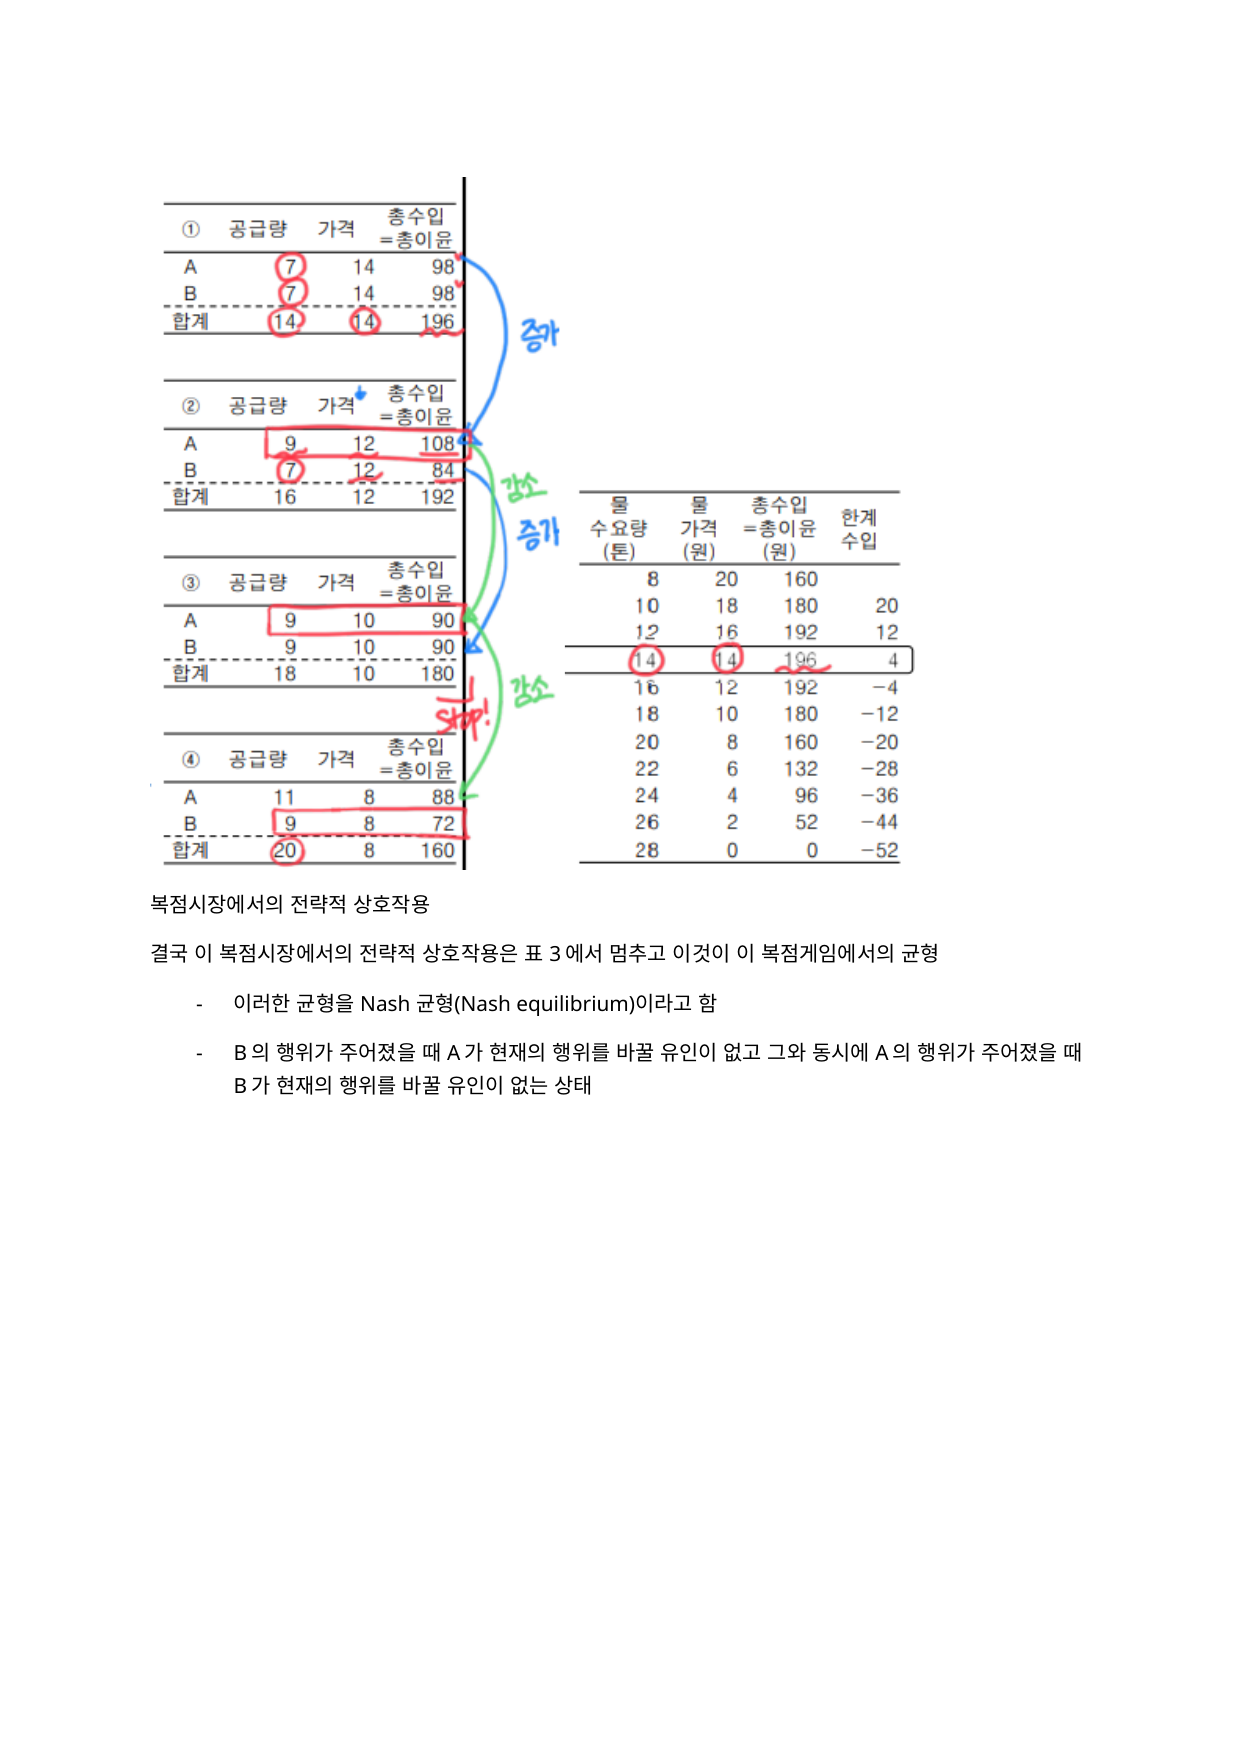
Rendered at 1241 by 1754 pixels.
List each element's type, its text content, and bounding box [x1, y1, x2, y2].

text 결국 이 복점시장에서의 전략적 상호작용은 표 3에서 멈추고 이것이 이 복점게임에서의 균형 [150, 938, 1090, 968]
list B의 행위가 주어졌을 때 A가 현재의 행위를 바꿀 유인이 없고 그와 동시에 A의 행위가 주어졌을 때 B가 현재의 행위를 바꿀 유인이 없는 상태 [196, 1036, 1090, 1099]
picture [564, 478, 915, 870]
picture [150, 177, 560, 870]
text 복점시장에서의 전략적 상호작용 [150, 888, 1090, 918]
list 이러한 균형을 Nash 균형(Nash equilibrium)이라고 함 [196, 987, 1090, 1017]
